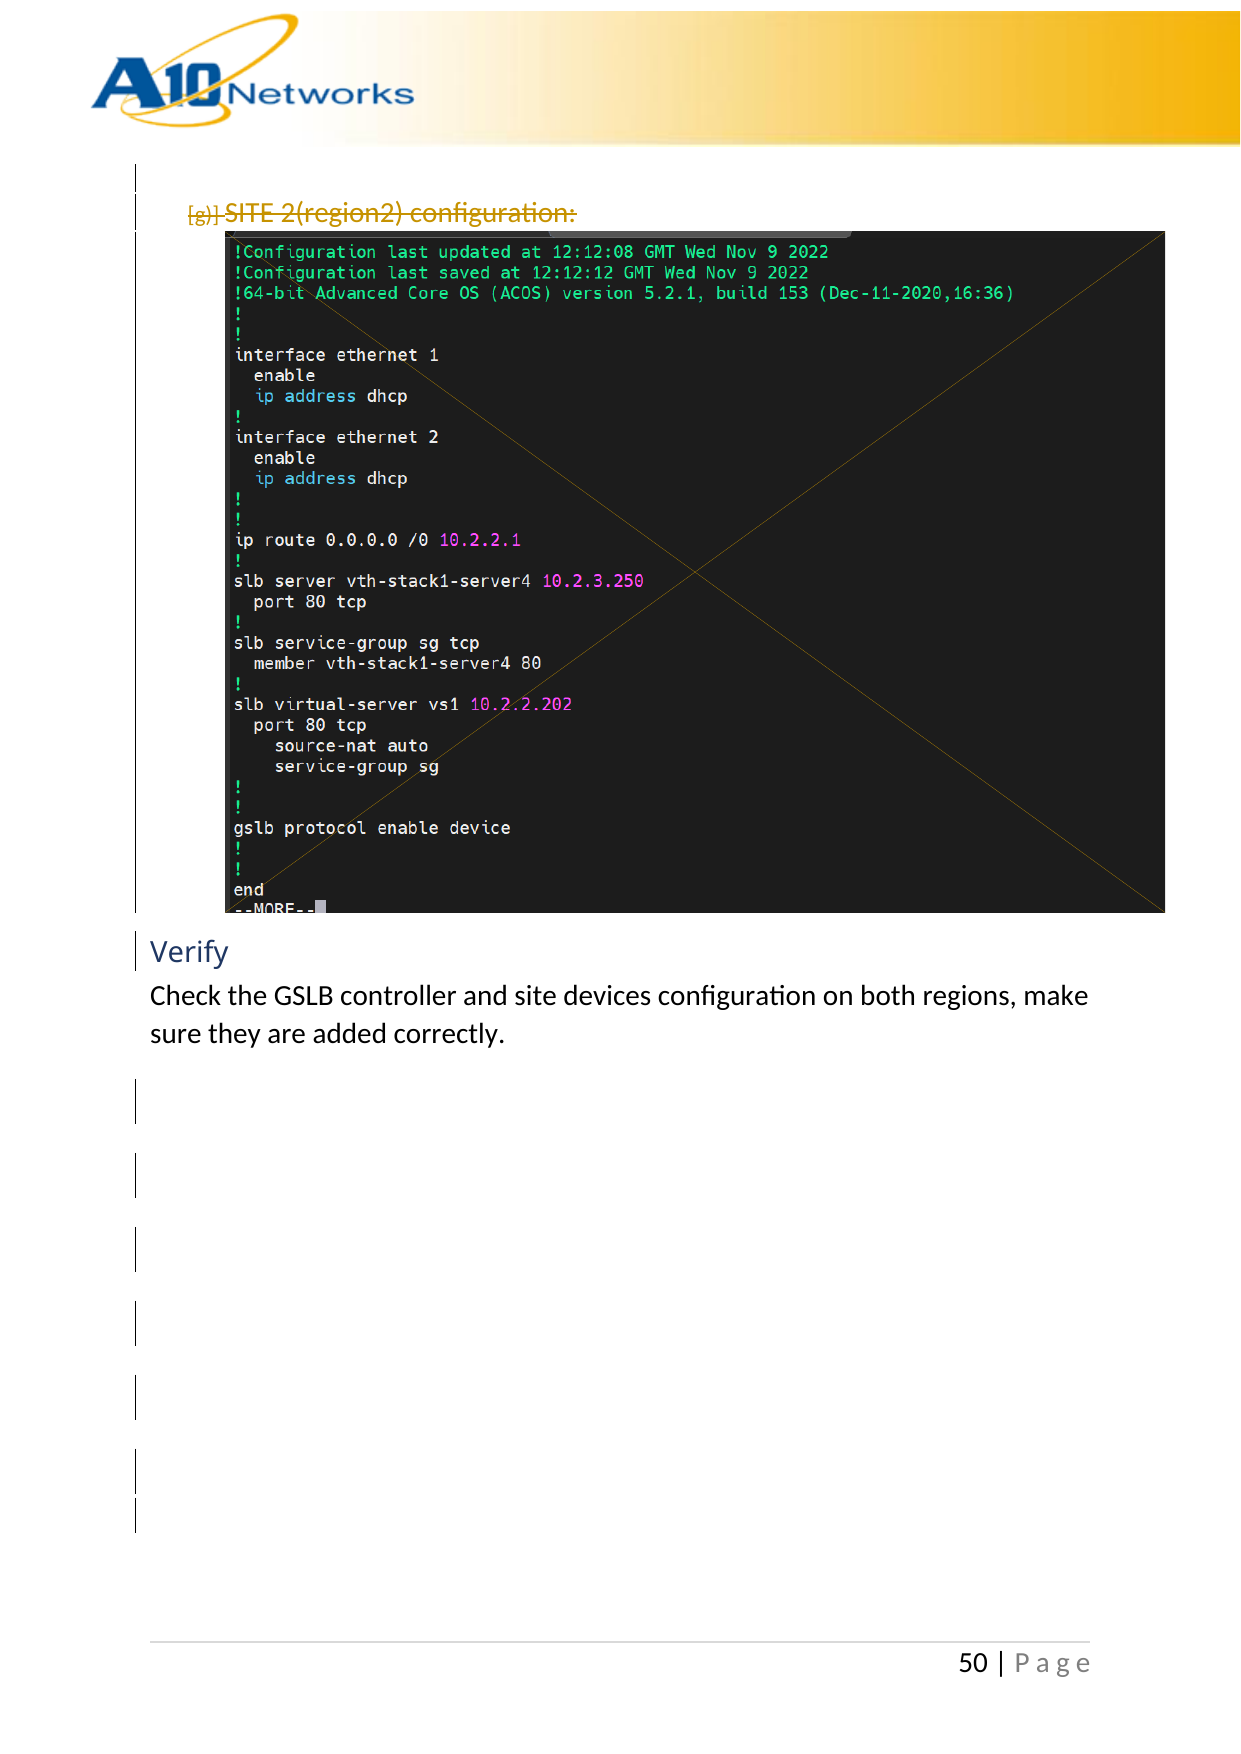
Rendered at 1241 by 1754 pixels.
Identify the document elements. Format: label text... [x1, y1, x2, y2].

text Check the GSLB controller and site devices configuration on both regions, make sure they are added correctly. [150, 977, 1090, 1051]
picture [225, 233, 693, 911]
subtitle Verify [150, 931, 1090, 971]
picture [226, 231, 1164, 571]
picture [226, 573, 1164, 913]
picture [0, 11, 1241, 147]
picture [697, 232, 1166, 912]
